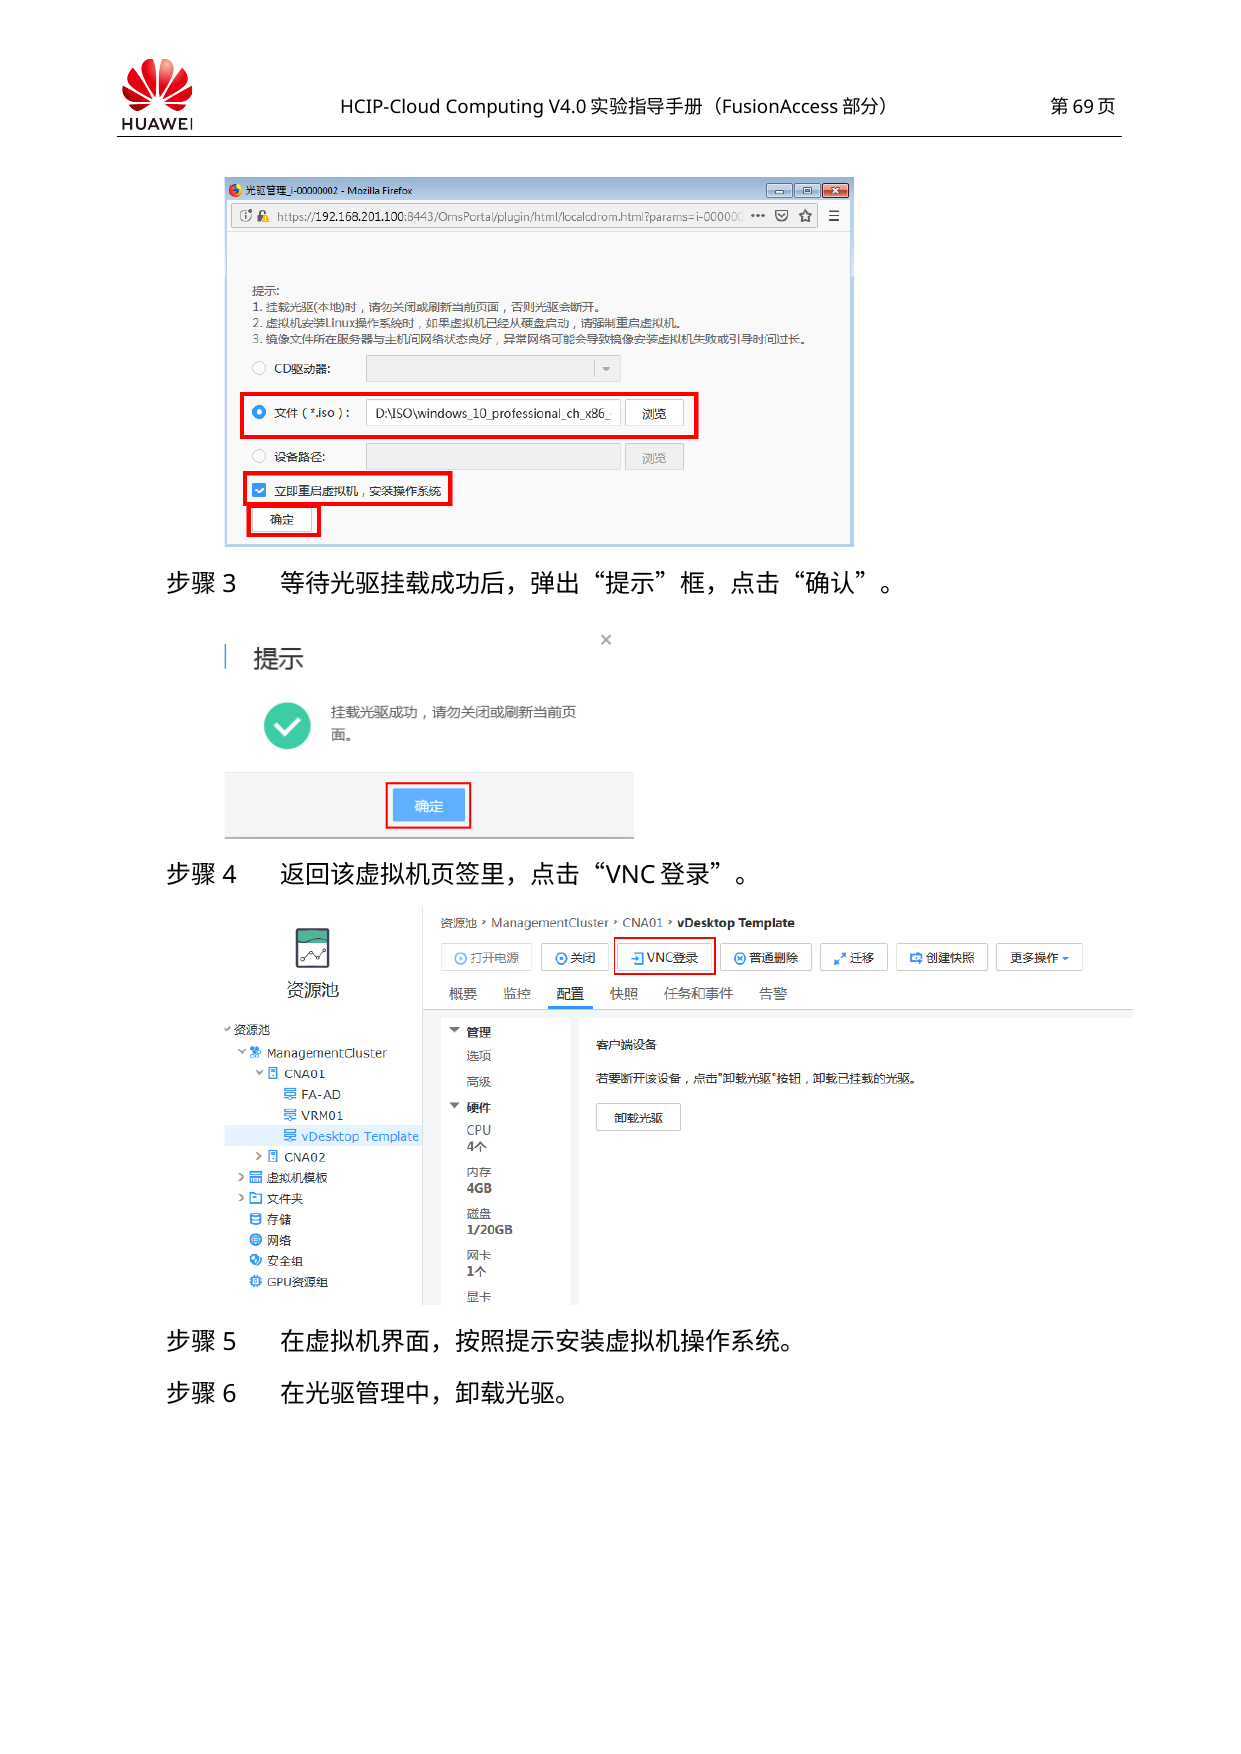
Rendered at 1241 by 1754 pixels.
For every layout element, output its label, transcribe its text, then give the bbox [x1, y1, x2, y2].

picture [122, 59, 193, 130]
picture [224, 177, 855, 547]
text 返回该虚拟机页签里，点击“VNC登录”。 [236, 855, 1122, 891]
text 等待光驱挂载成功后，弹出“提示”框，点击“确认”。 [236, 564, 1122, 600]
text 在光驱管理中，卸载光驱。 [236, 1374, 1122, 1410]
picture [224, 907, 1134, 1305]
picture [224, 616, 634, 839]
text 在虚拟机界面，按照提示安装虚拟机操作系统。 [236, 1321, 1122, 1357]
